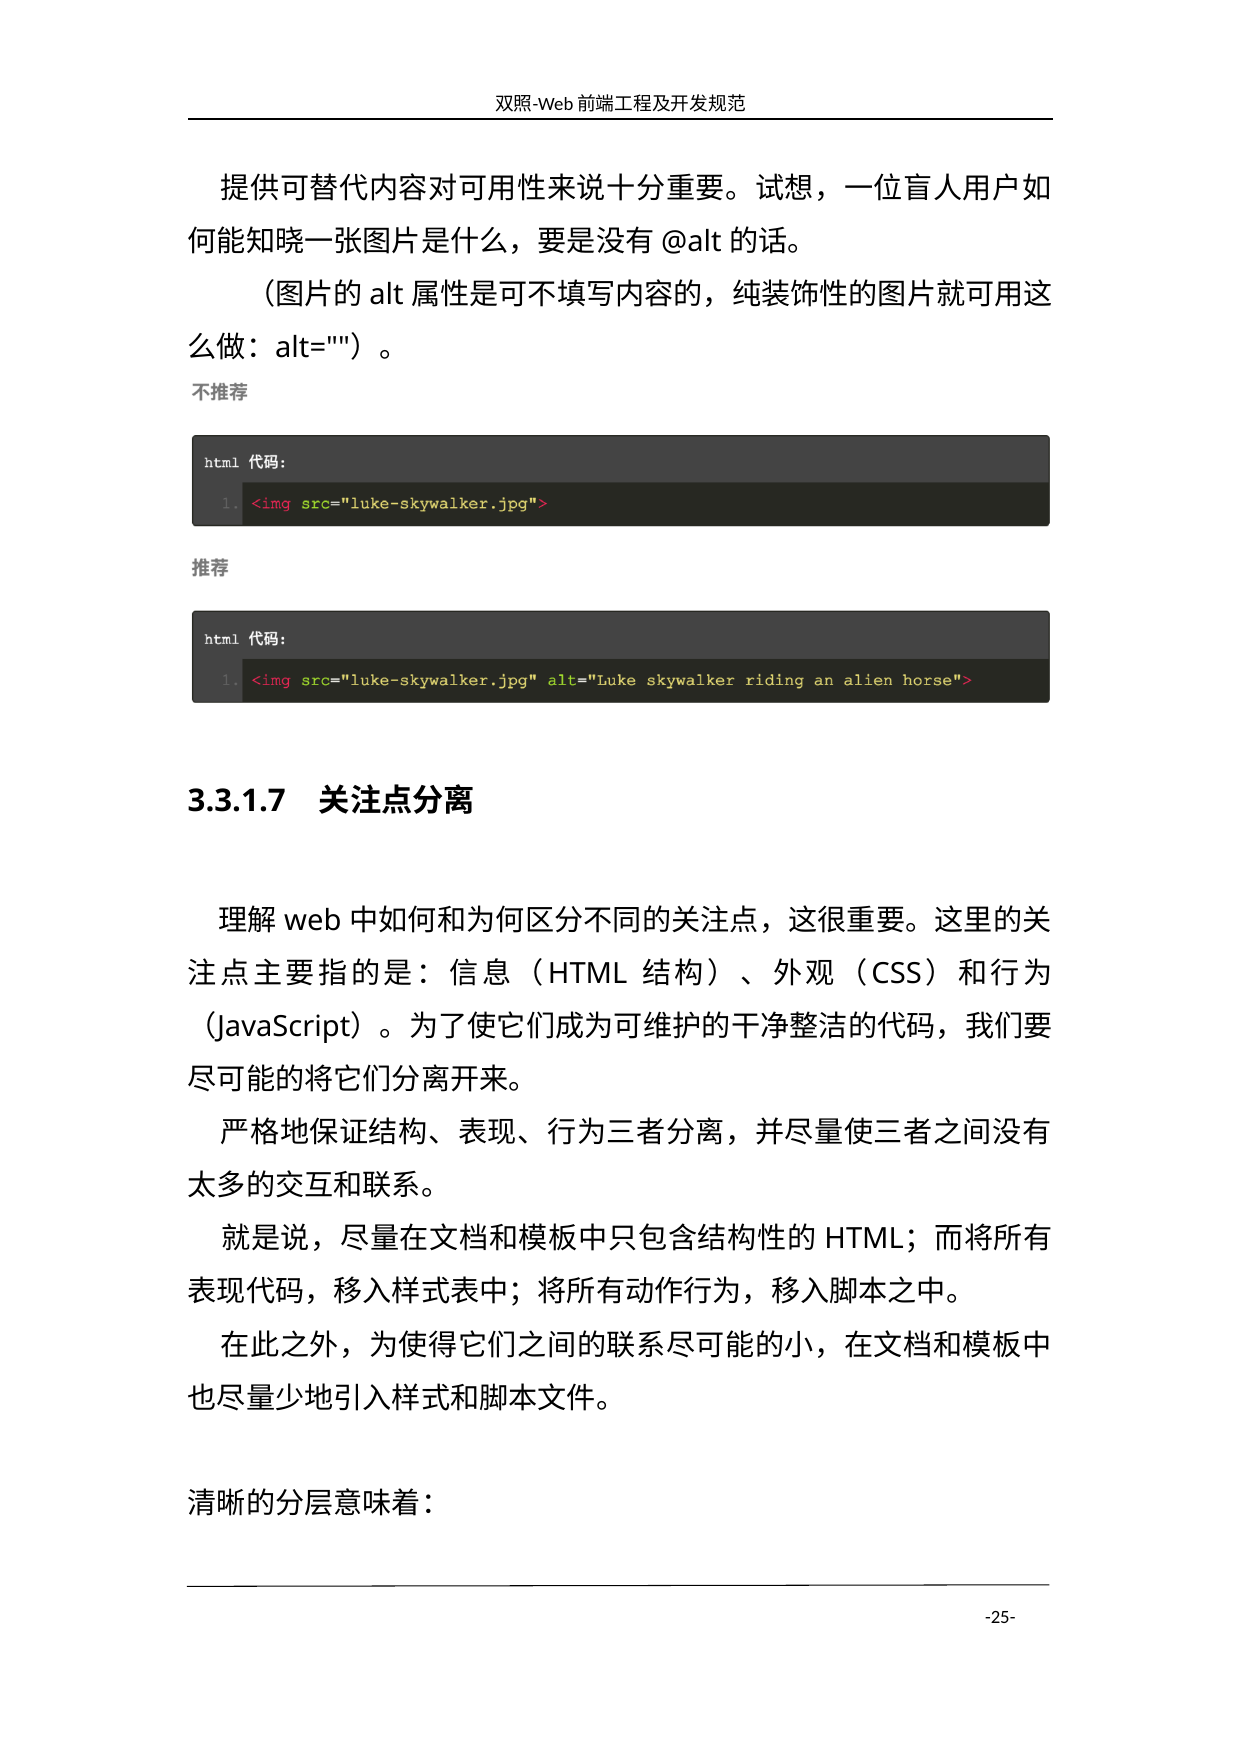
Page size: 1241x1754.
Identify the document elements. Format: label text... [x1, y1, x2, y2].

text 严格地保证结构、表现、行为三者分离，并尽量使三者之间没有太多的交互和联系。 [187, 1109, 1053, 1204]
text 在此之外，为使得它们之间的联系尽可能的小，在文档和模板中也尽量少地引入样式和脚本文件。 [187, 1321, 1053, 1417]
text （图片的 alt 属性是可不填写内容的，纯装饰性的图片就可用这么做：alt=""）。 [187, 271, 1053, 366]
text 清晰的分层意味着： [187, 1479, 1053, 1522]
subtitle 关注点分离 [187, 756, 1053, 841]
text 提供可替代内容对可用性来说十分重要。试想，一位盲人用户如何能知晓一张图片是什么，要是没有 @alt 的话。 [187, 165, 1053, 260]
picture [187, 377, 1053, 713]
text 理解 web 中如何和为何区分不同的关注点，这很重要。这里的关注点主要指的是：信息（HTML 结构）、外观（CSS）和行为（JavaScript）。为了使它们成为可维护的干净整洁的代码，我们要尽可能的将它们分离开来。 [187, 896, 1053, 1098]
text 就是说，尽量在文档和模板中只包含结构性的 HTML；而将所有表现代码，移入样式表中；将所有动作行为，移入脚本之中。 [187, 1215, 1053, 1310]
